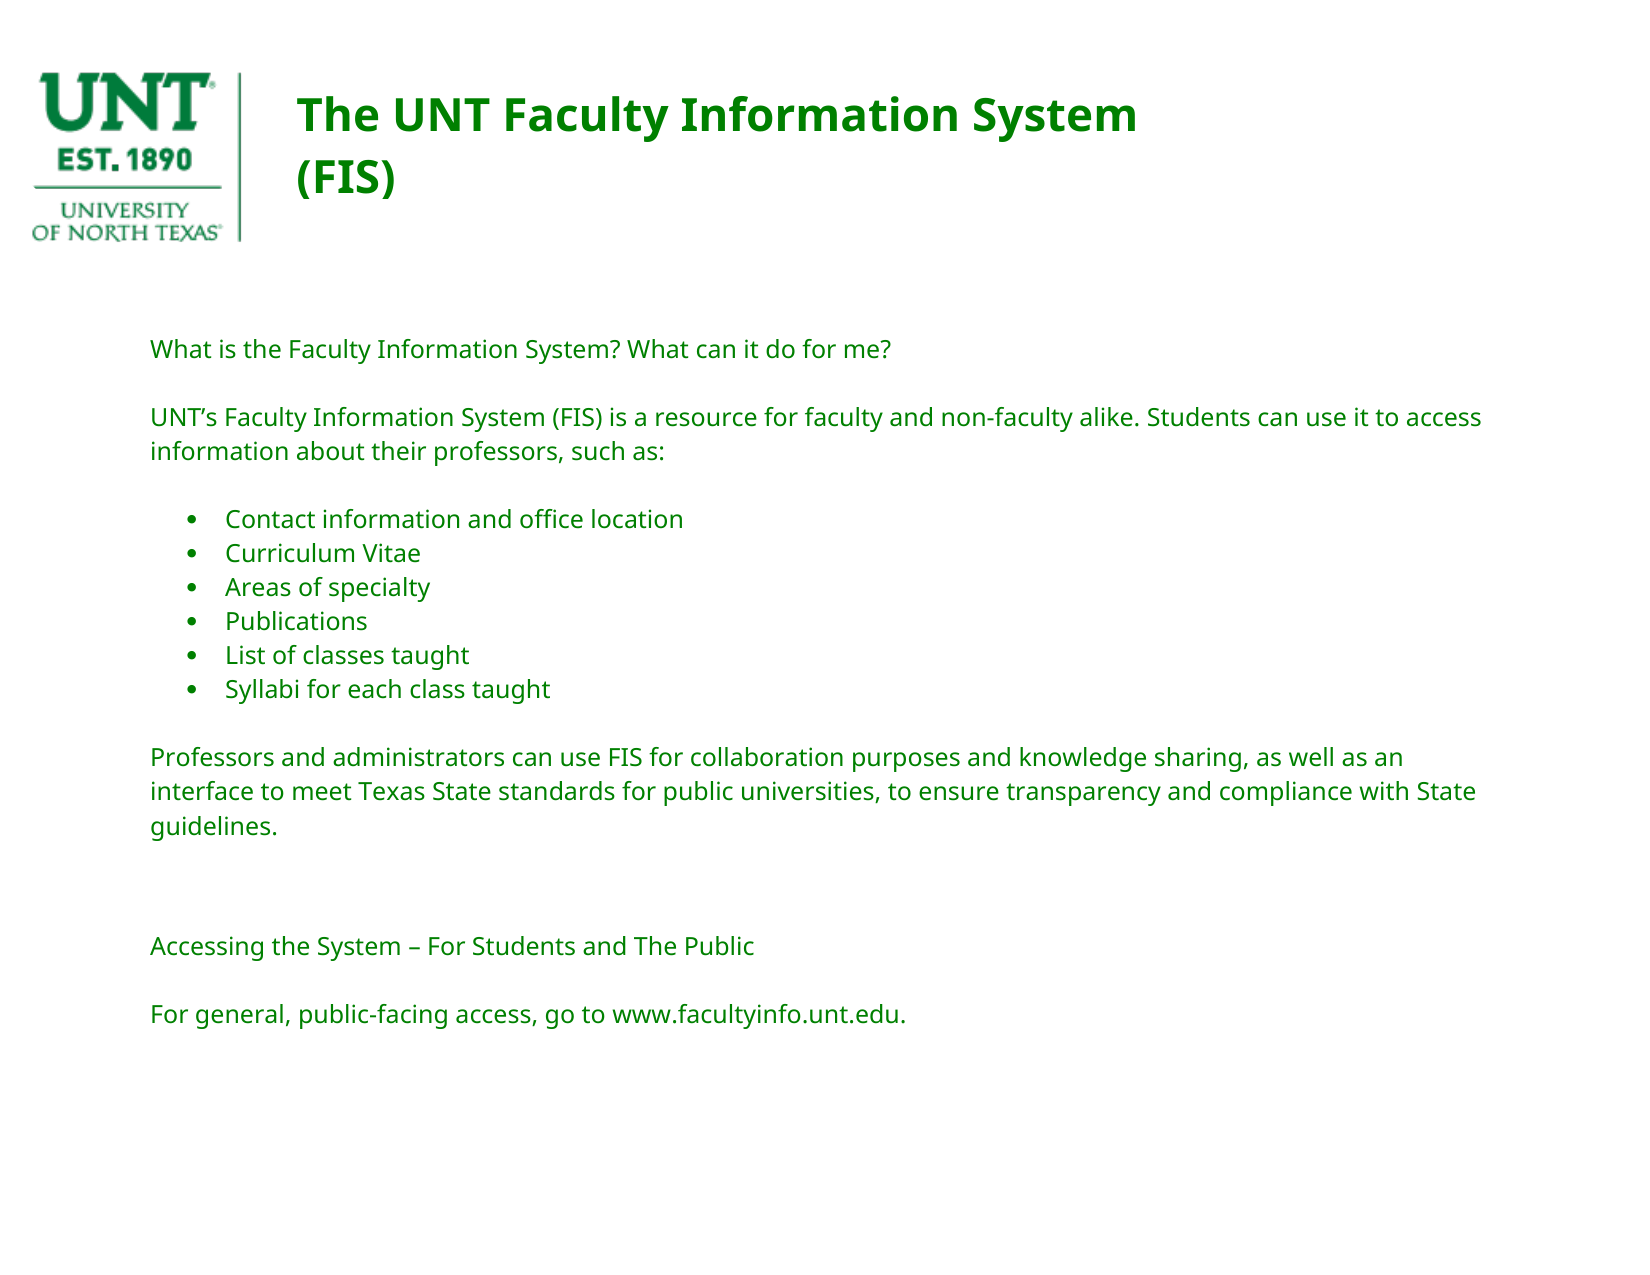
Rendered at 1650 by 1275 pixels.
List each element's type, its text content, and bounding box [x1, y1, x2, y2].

list Syllabi for each class taught [187, 672, 1500, 706]
text Accessing the System – For Students and The Public [150, 928, 1500, 962]
text UNT’s Faculty Information System (FIS) is a resource for faculty and non-faculty alike. Students can use it to access information about their professors, such as: [150, 399, 1500, 467]
text For general, public-facing access, go to www.facultyinfo.unt.edu. [150, 997, 1500, 1031]
list Publications [187, 604, 1500, 638]
text What is the Faculty Information System? What can it do for me? [150, 331, 1500, 365]
list Curriculum Vitae [187, 536, 1500, 570]
list List of classes taught [187, 638, 1500, 672]
text Professors and administrators can use FIS for collaboration purposes and knowledge sharing, as well as an interface to meet Texas State standards for public universities, to ensure transparency and compliance with State guidelines. [150, 740, 1500, 842]
list Areas of specialty [187, 570, 1500, 604]
list Contact information and office location [187, 502, 1500, 536]
